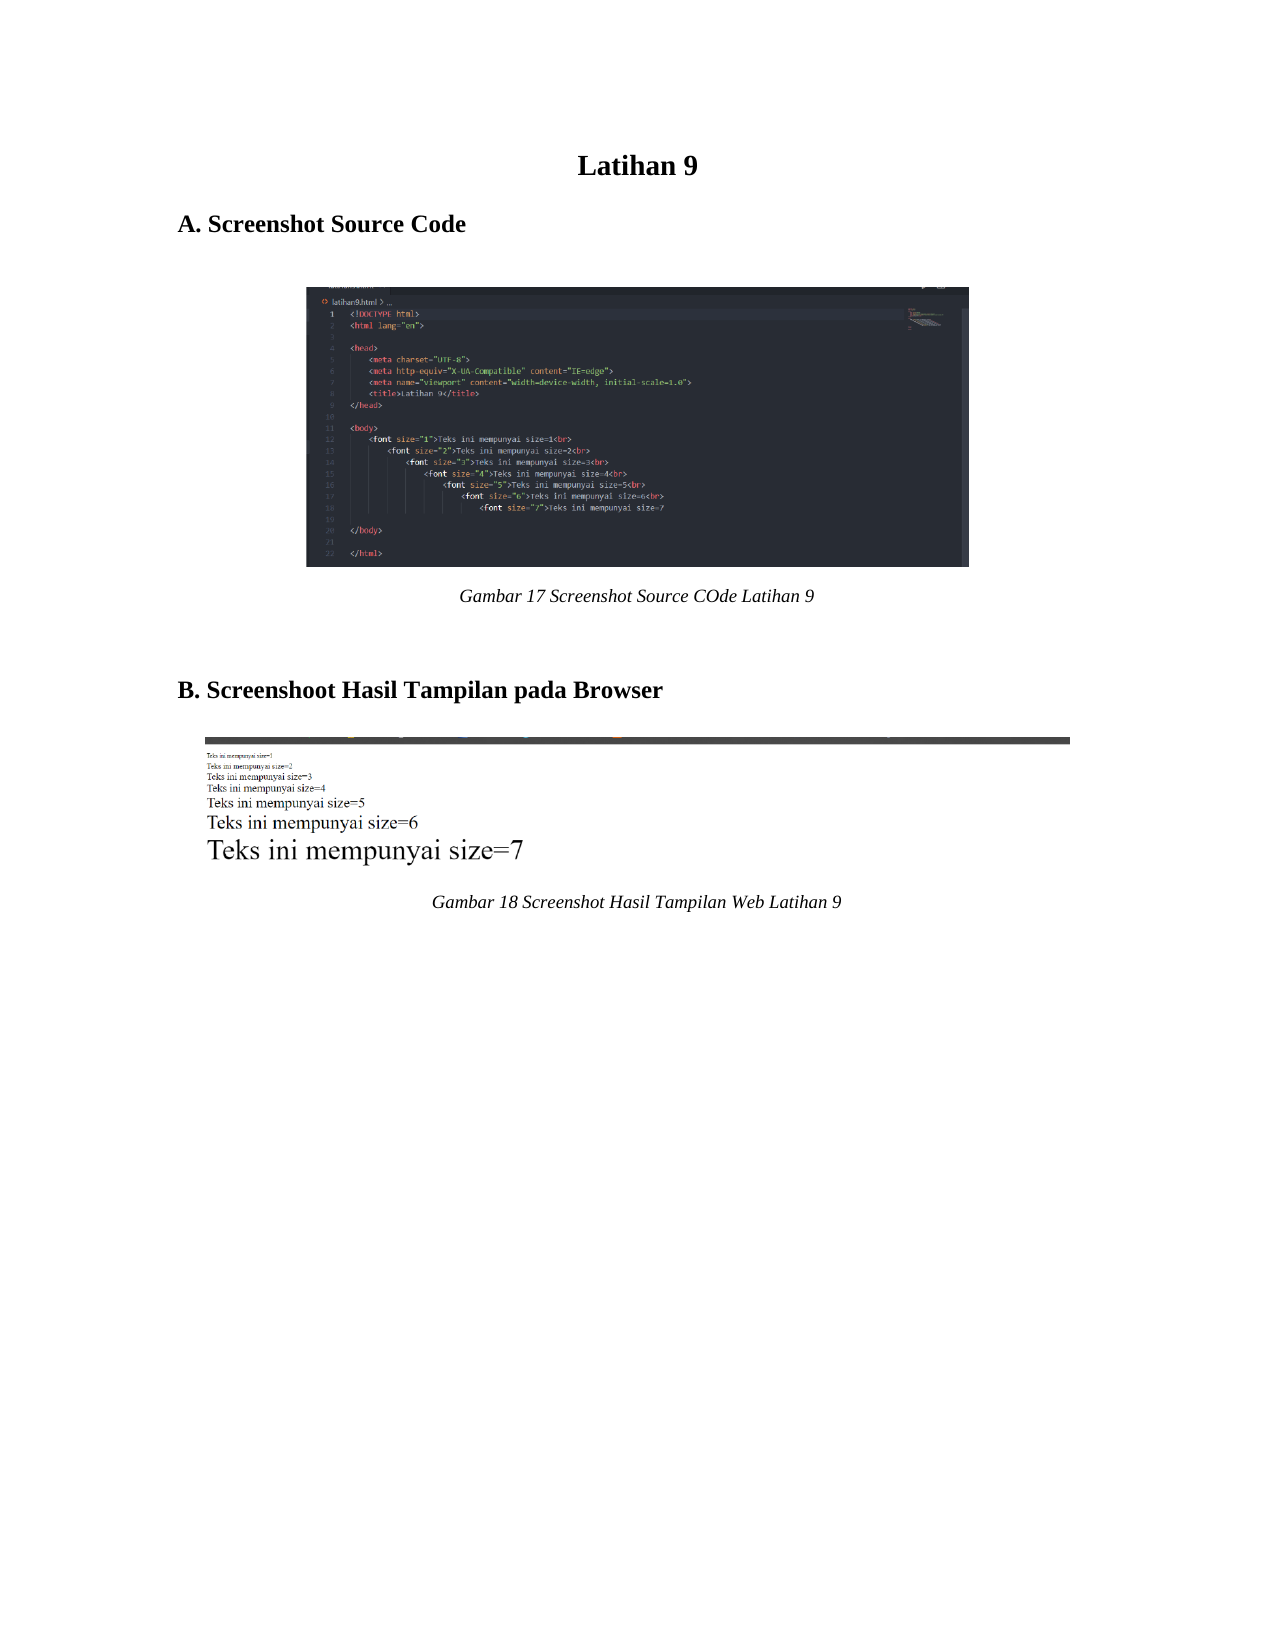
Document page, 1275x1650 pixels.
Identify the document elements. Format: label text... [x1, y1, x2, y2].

subtitle B. Screenshoot Hasil Tampilan pada Browser [177, 675, 1098, 704]
text Gambar 18 Screenshot Hasil Tampilan Web Latihan 9 [177, 891, 1098, 912]
subtitle A. Screenshot Source Code [177, 209, 1098, 238]
picture [205, 737, 1070, 889]
text Gambar 17 Screenshot Source COde Latihan 9 [177, 585, 1098, 607]
subtitle Latihan 9 [177, 148, 1098, 181]
picture [306, 287, 969, 567]
